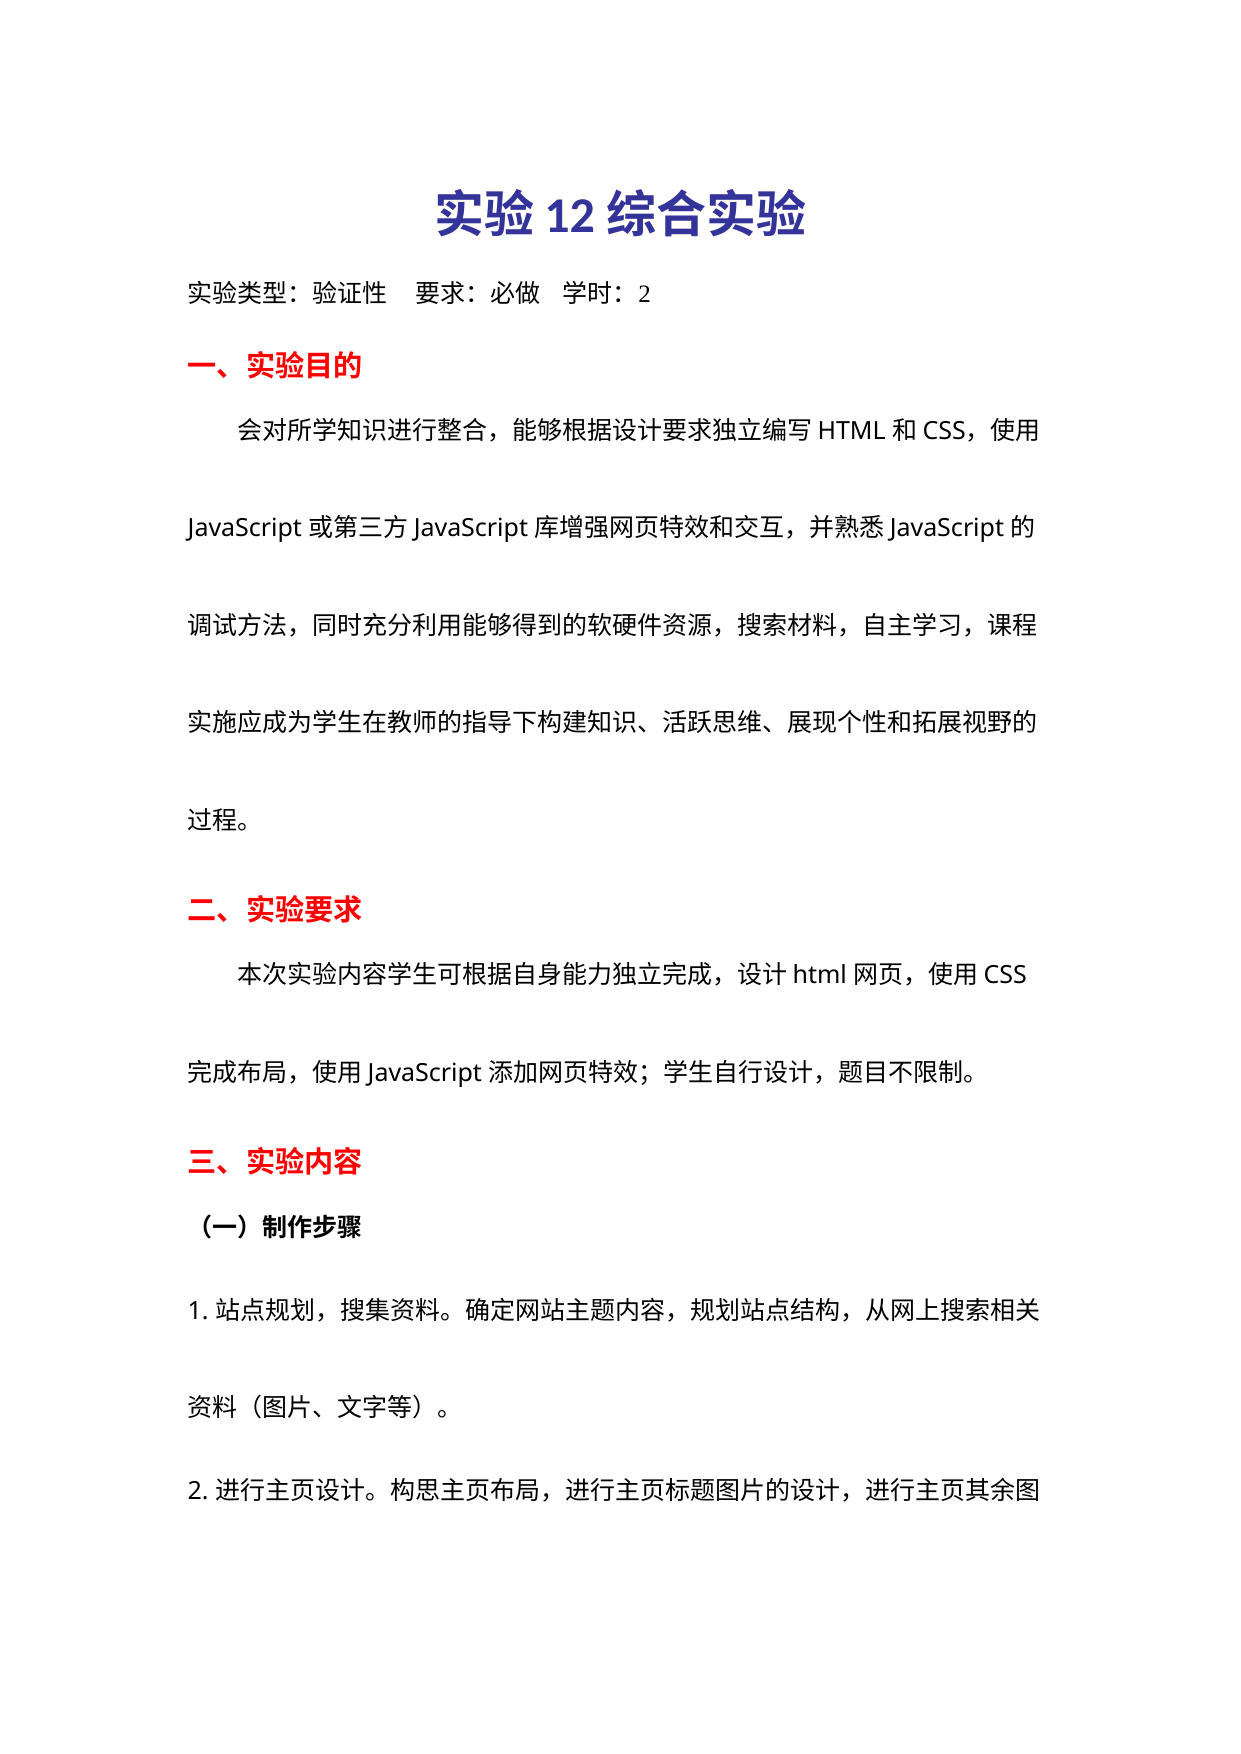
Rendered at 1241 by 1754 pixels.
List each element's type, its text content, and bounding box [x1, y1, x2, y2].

text 三、实验内容 [187, 1128, 1053, 1193]
text 1. 站点规划，搜集资料。确定网站主题内容，规划站点结构，从网上搜索相关资料（图片、文字等）。 [187, 1276, 1053, 1438]
text 会对所学知识进行整合，能够根据设计要求独立编写HTML 和CSS，使用JavaScript 或第三方JavaScript 库增强网页特效和交互，并熟悉JavaScript 的调试方法，同时充分利用能够得到的软硬件资源，搜索材料，自主学习，课程实施应成为学生在教师的指导下构建知识、活跃思维、展现个性和拓展视野的过程。 [187, 396, 1053, 851]
text 实验类型：验证性 要求：必做 学时：2 [187, 259, 1053, 324]
text （一）制作步骤 [187, 1193, 1053, 1258]
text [187, 1456, 1053, 1521]
text 一、实验目的 [187, 331, 1053, 396]
text 本次实验内容学生可根据自身能力独立完成，设计html 网页，使用CSS 完成布局，使用JavaScript 添加网页特效；学生自行设计，题目不限制。 [187, 941, 1053, 1103]
text 实验12 综合实验 [187, 162, 1053, 259]
text 二、实验要求 [187, 876, 1053, 941]
